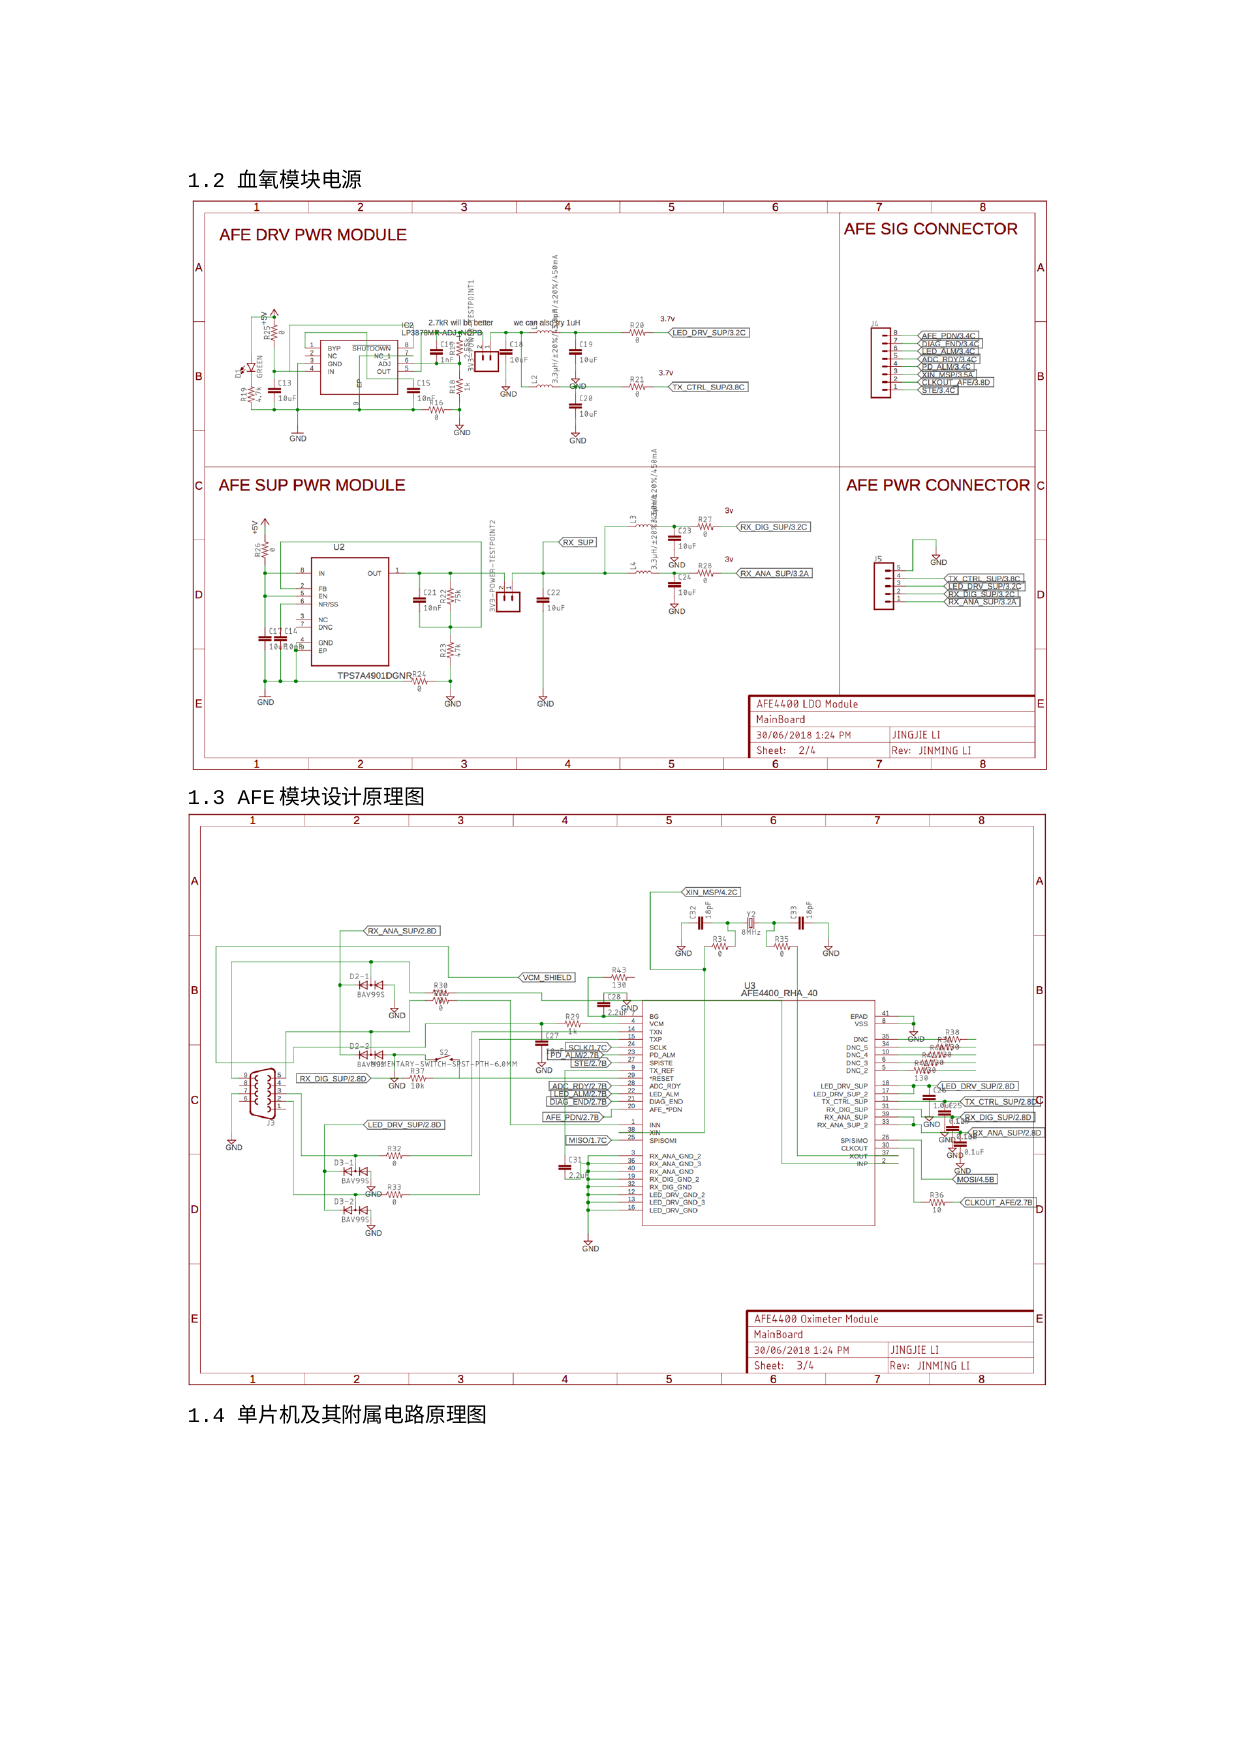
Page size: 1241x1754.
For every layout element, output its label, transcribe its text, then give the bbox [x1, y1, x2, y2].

text 1.2 血氧模块电源 [187, 162, 1053, 194]
text 1.3 AFE模块设计原理图 [187, 779, 1053, 812]
text 1.4 单片机及其附属电路原理图 [187, 1397, 1053, 1429]
picture [187, 194, 1051, 774]
picture [187, 812, 1051, 1393]
